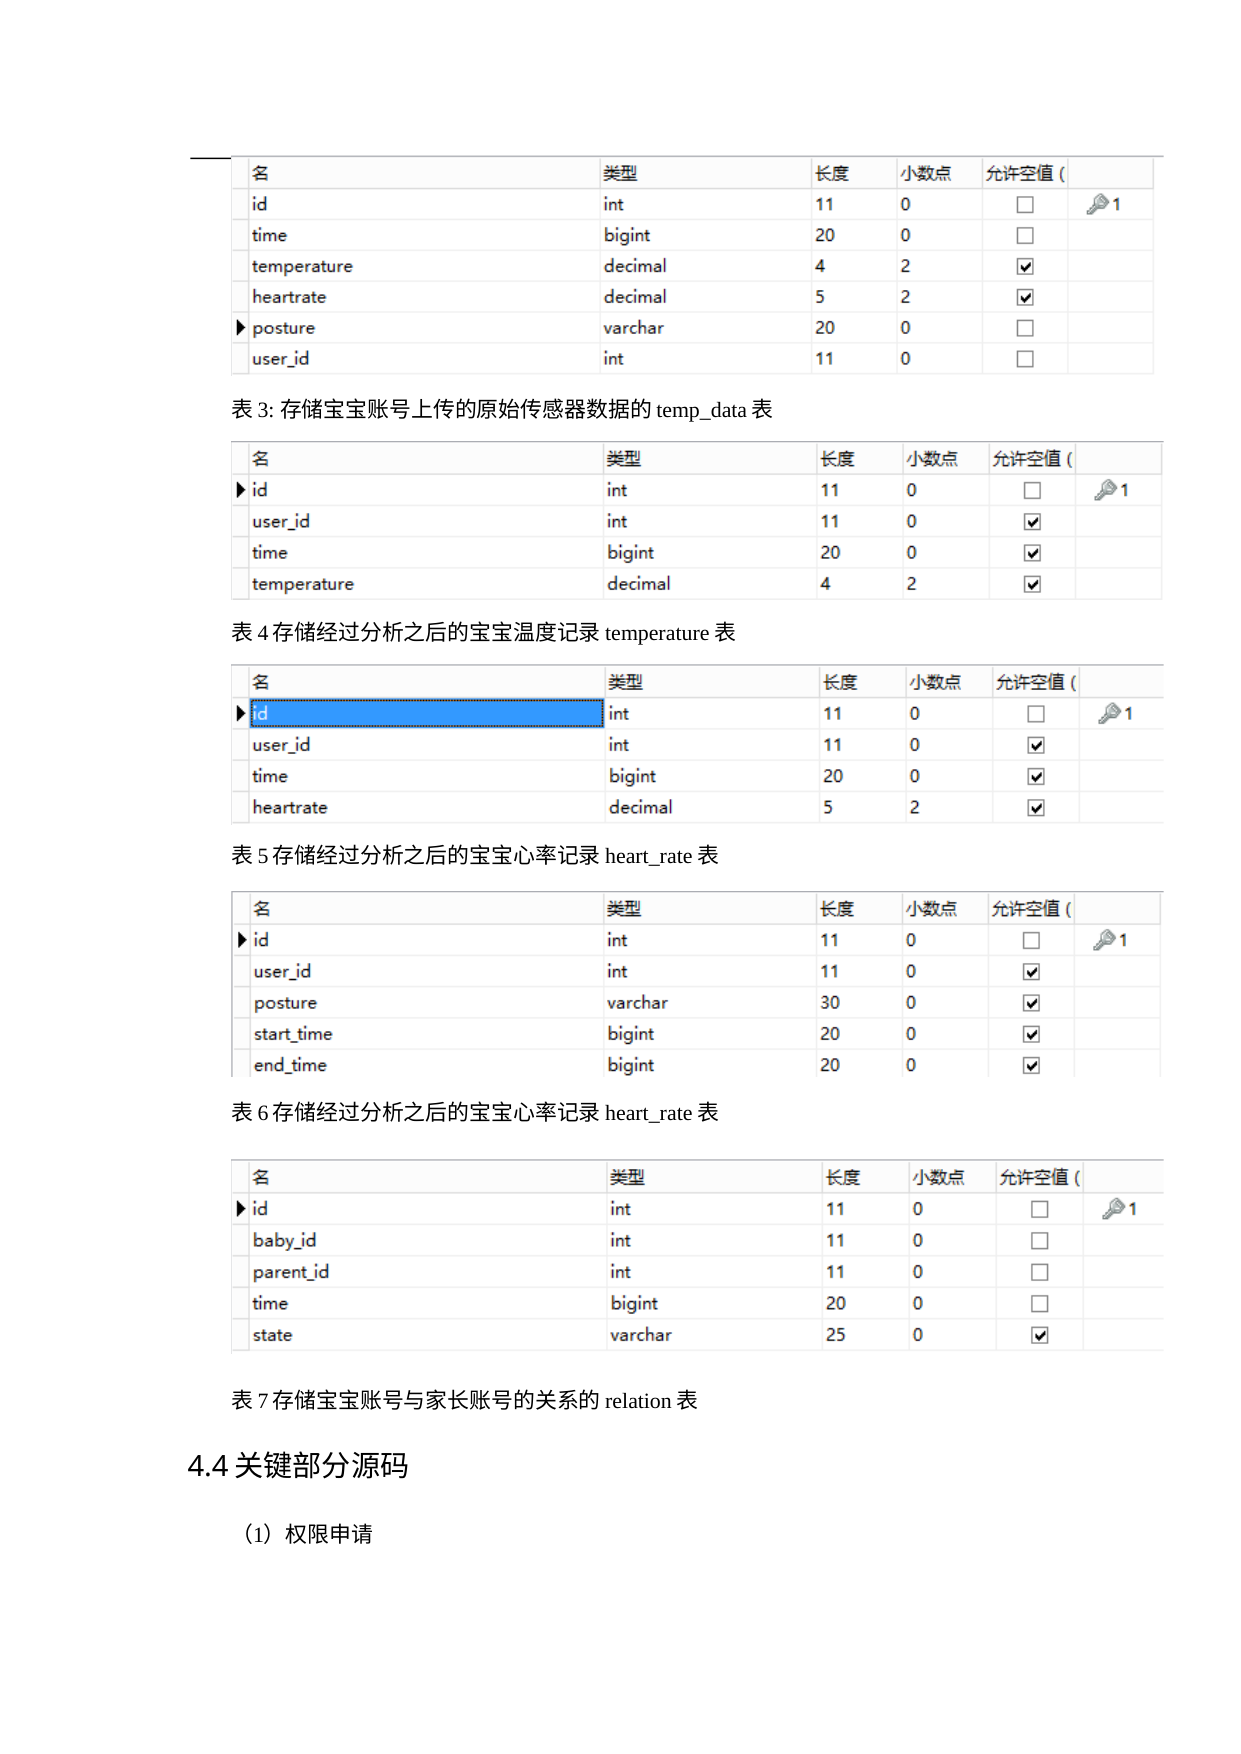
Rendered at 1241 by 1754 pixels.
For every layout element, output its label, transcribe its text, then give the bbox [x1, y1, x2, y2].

text 表3: 存储宝宝账号上传的原始传感器数据的temp_data表 [187, 391, 1053, 424]
text 表7存储宝宝账号与家长账号的关系的relation表 [187, 1382, 1053, 1415]
text （1）权限申请 [187, 1517, 1053, 1549]
picture [231, 441, 1164, 600]
picture [231, 891, 1164, 1077]
picture [231, 663, 1164, 825]
picture [231, 1158, 1164, 1354]
text 4.4关键部分源码 [187, 1431, 1053, 1496]
text 表5存储经过分析之后的宝宝心率记录heart_rate表 [187, 838, 1053, 871]
text 表4存储经过分析之后的宝宝温度记录temperature表 [187, 615, 1053, 647]
picture [231, 153, 1164, 376]
text 表6存储经过分析之后的宝宝心率记录heart_rate表 [187, 1094, 1053, 1127]
